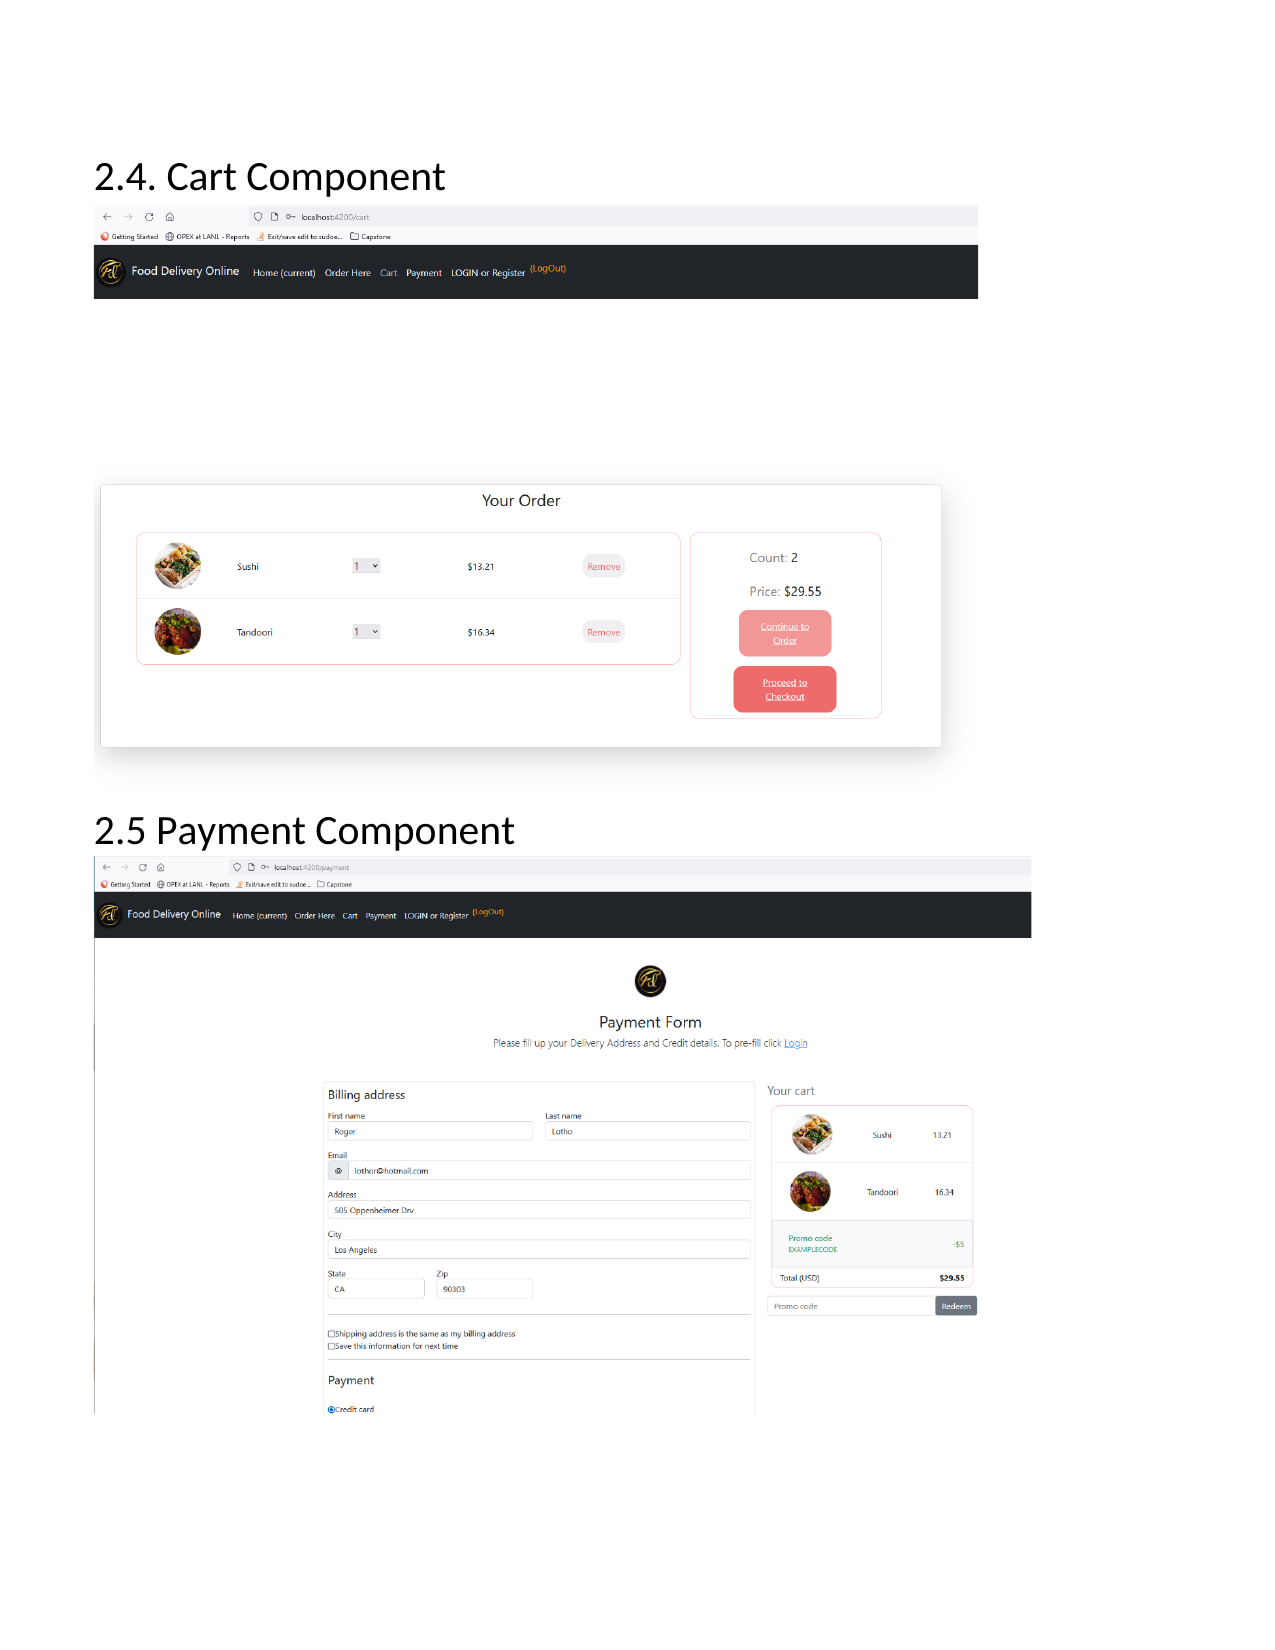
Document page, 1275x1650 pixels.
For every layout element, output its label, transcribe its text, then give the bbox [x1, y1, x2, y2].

picture [93, 856, 1032, 1414]
picture [93, 205, 979, 802]
list 2.4. Cart Component [94, 150, 1247, 201]
